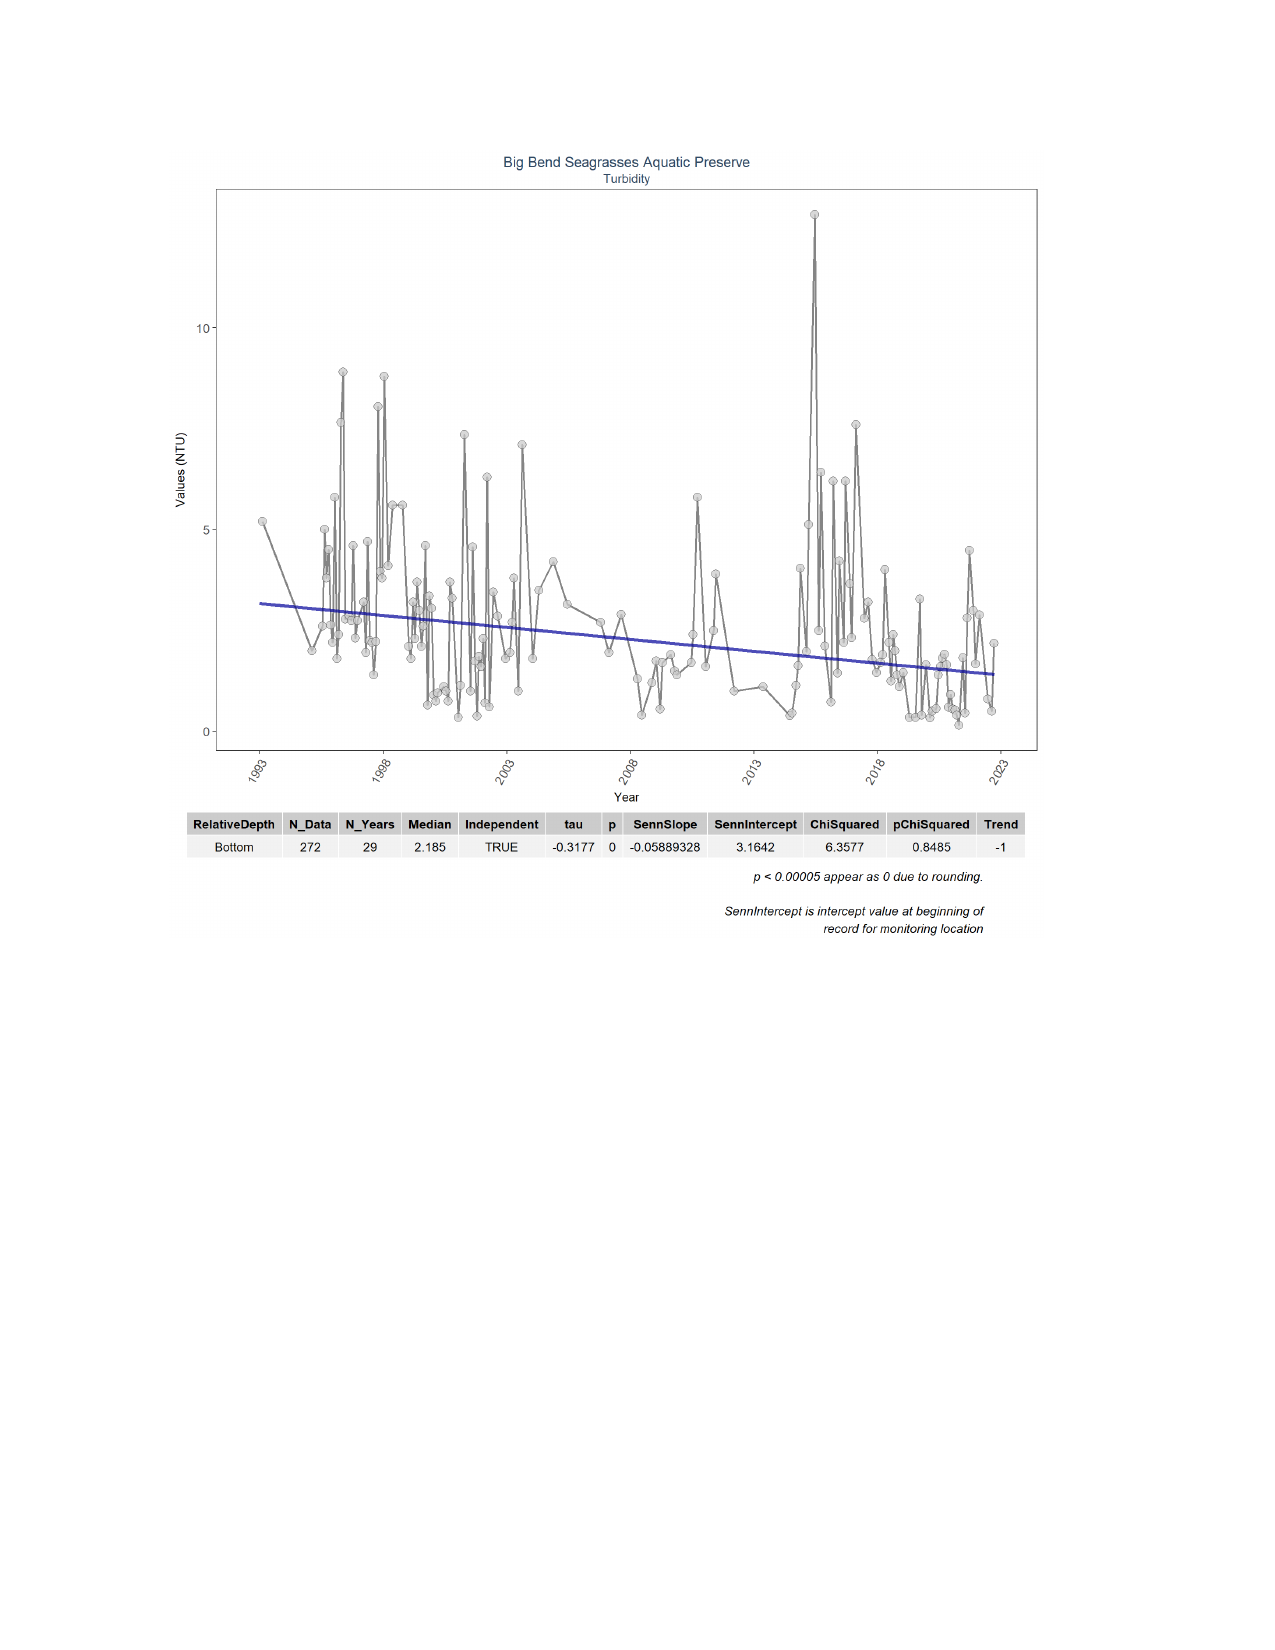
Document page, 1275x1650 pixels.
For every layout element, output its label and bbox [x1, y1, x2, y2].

picture [168, 150, 1044, 938]
